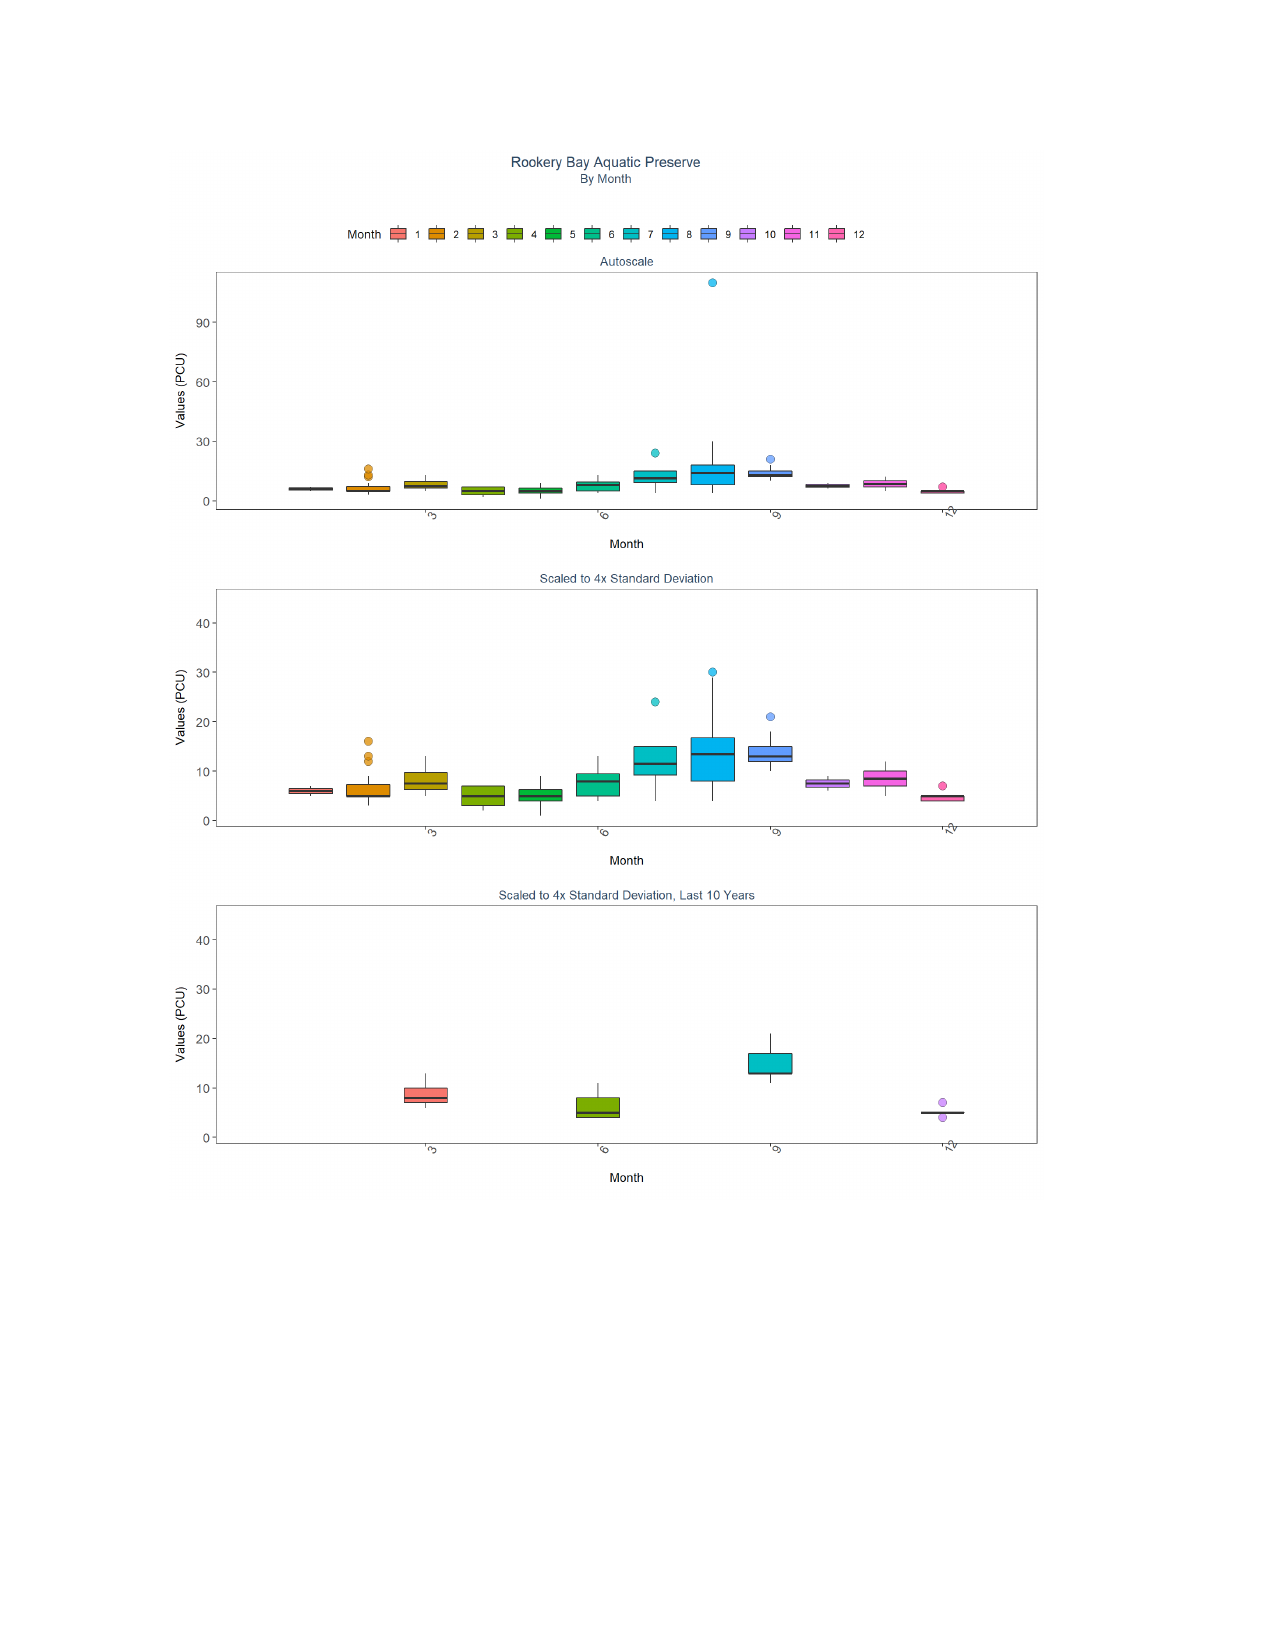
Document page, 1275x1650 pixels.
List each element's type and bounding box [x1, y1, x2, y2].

picture [168, 150, 1044, 1200]
